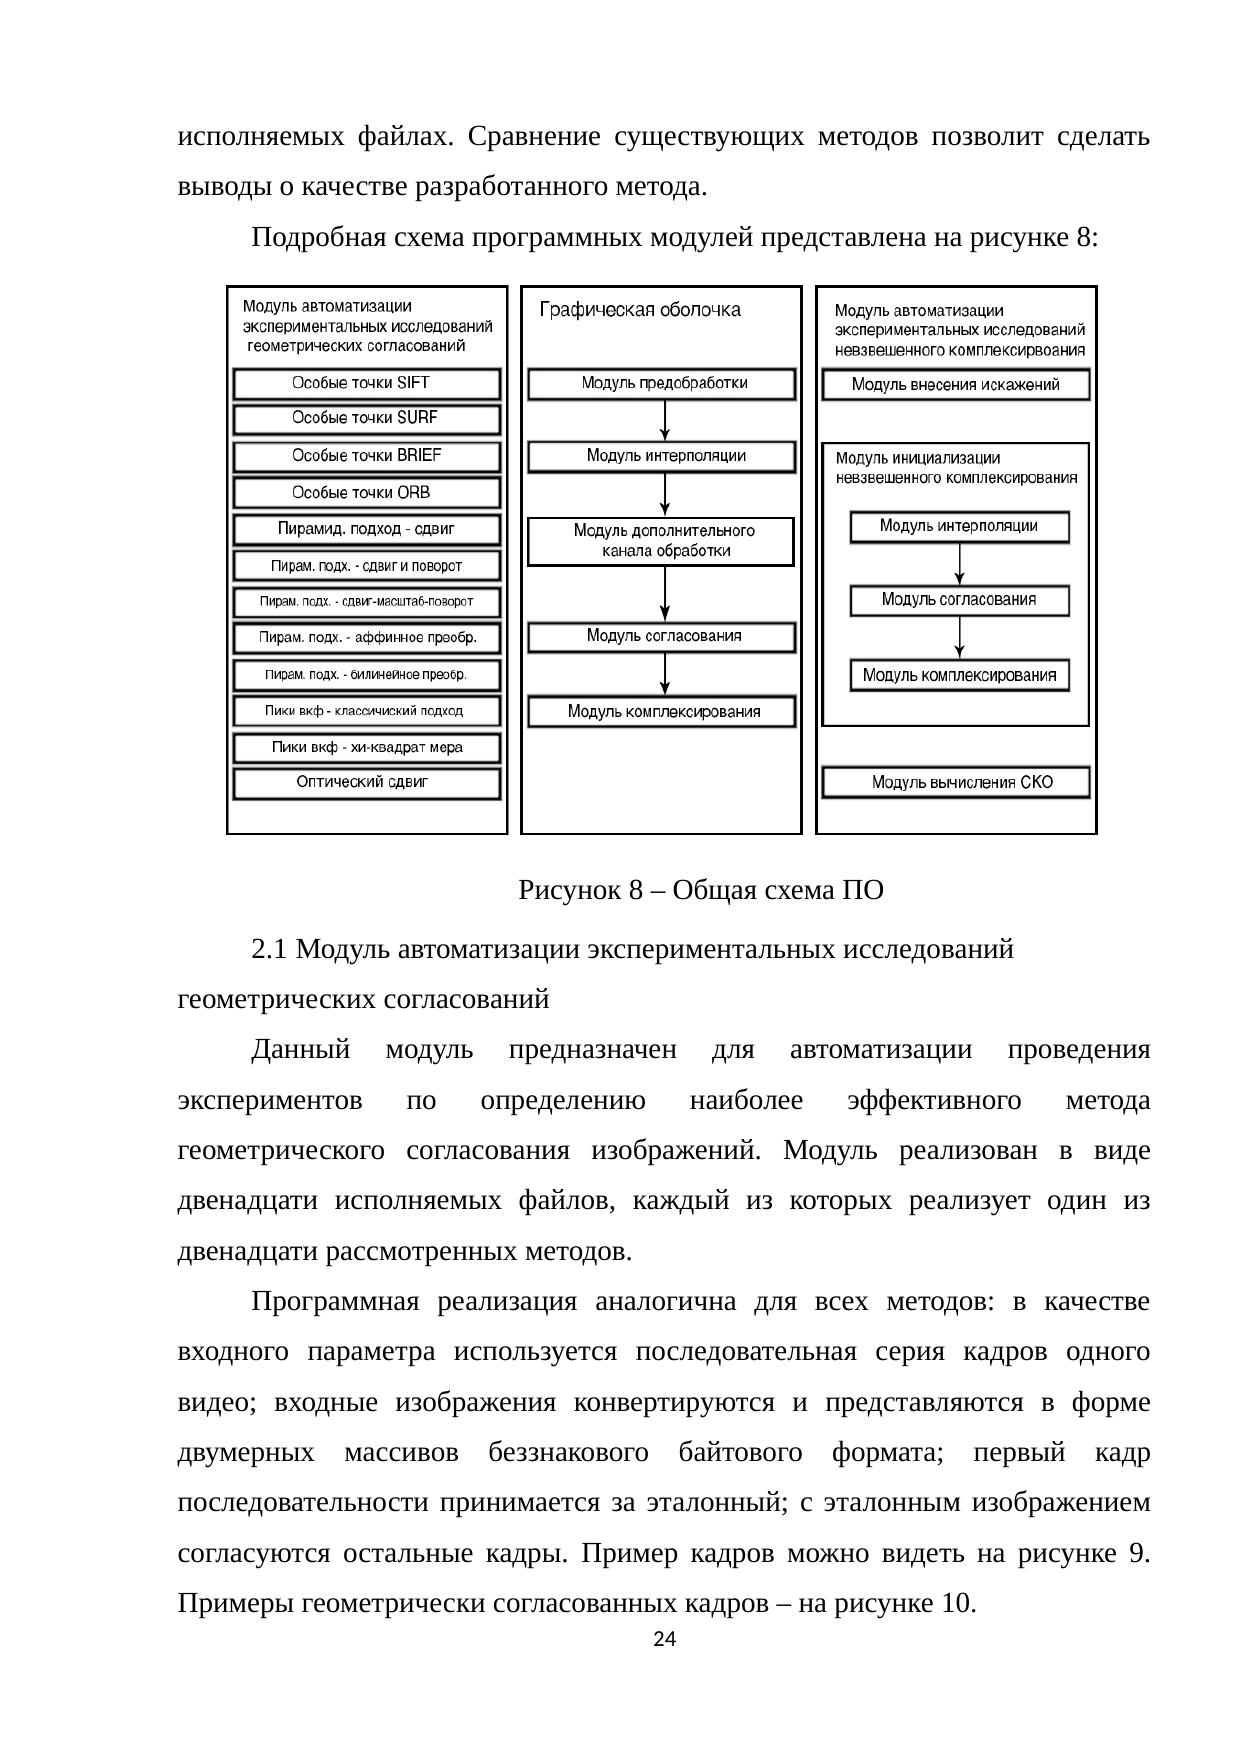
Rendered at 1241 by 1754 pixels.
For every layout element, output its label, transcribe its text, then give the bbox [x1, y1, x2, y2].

picture [207, 269, 1122, 856]
text Данный модуль предназначен для автоматизации проведения экспериментов по определению наиболее эффективного метода геометрического согласования изображений. Модуль реализован в виде двенадцати исполняемых файлов, каждый из которых реализует один из двенадцати рассмотренных методов. [177, 1032, 1152, 1266]
list Модуль автоматизации экспериментальных исследований геометрических согласований [177, 931, 1152, 1015]
text Программная реализация аналогична для всех методов: в качестве входного параметра используется последовательная серия кадров одного видео; входные изображения конвертируются и представляются в форме двумерных массивов беззнакового байтового формата; первый кадр последовательности принимается за эталонный; с эталонным изображением согласуются остальные кадры. Пример кадров можно видеть на рисунке 9. Примеры геометрически согласованных кадров – на рисунке 10. [177, 1283, 1152, 1618]
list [177, 118, 1152, 202]
text Рисунок 8 – Общая схема ПО [177, 872, 1152, 906]
text Подробная схема программных модулей представлена на рисунке 8: [177, 219, 1152, 252]
